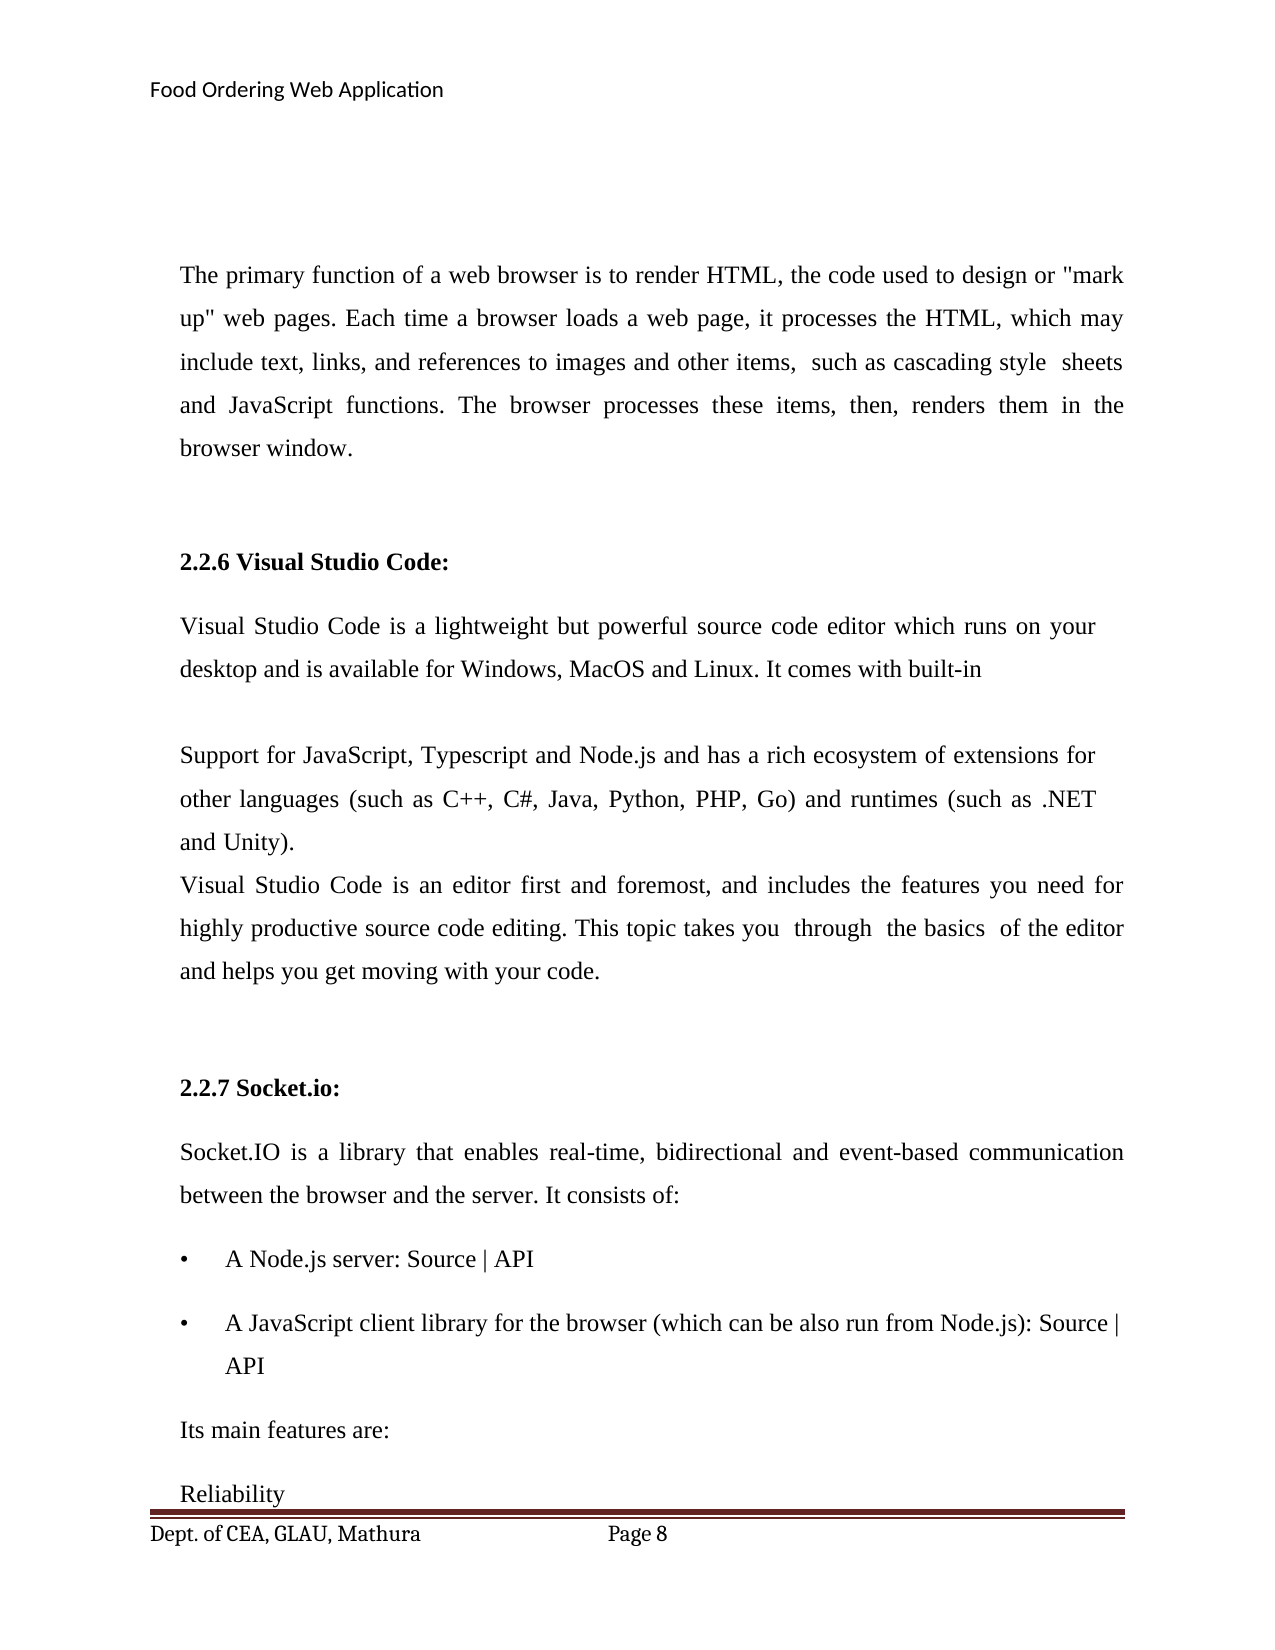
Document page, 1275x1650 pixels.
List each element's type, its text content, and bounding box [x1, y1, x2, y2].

text Its main features are: [179, 1415, 1125, 1444]
text Support for JavaScript, Typescript and Node.js and has a rich ecosystem of extensions for other languages (such as C++, C#, Java, Python, PHP, Go) and runtimes (such as .NET and Unity). [179, 741, 1097, 856]
text Visual Studio Code is an editor first and foremost, and includes the features you need for highly productive source code editing. This topic takes you through the basics of the editor and helps you get moving with your code. [179, 870, 1125, 985]
text Socket.IO is a library that enables real-time, bidirectional and event-based communication between the browser and the server. It consists of: [179, 1137, 1125, 1209]
text Reliability [179, 1479, 1125, 1508]
text • A JavaScript client library for the browser (which can be also run from Node.js): Source | API [179, 1308, 1125, 1380]
text 2.2.7 Socket.io: [179, 1073, 1125, 1102]
list The primary function of a web browser is to render HTML, the code used to design or "mark up" web pages. Each time a browser loads a web page, it processes the HTML, which may include text, links, and references to images and other items, such as cascading style sheets and JavaScript functions. The browser processes these items, then, renders them in the browser window. [179, 260, 1125, 462]
text Visual Studio Code is a lightweight but powerful source code editor which runs on your desktop and is available for Windows, MacOS and Linux. It comes with built-in [179, 611, 1097, 683]
text • A Node.js server: Source | API [179, 1244, 1125, 1273]
text 2.2.6 Visual Studio Code: [179, 547, 1125, 576]
